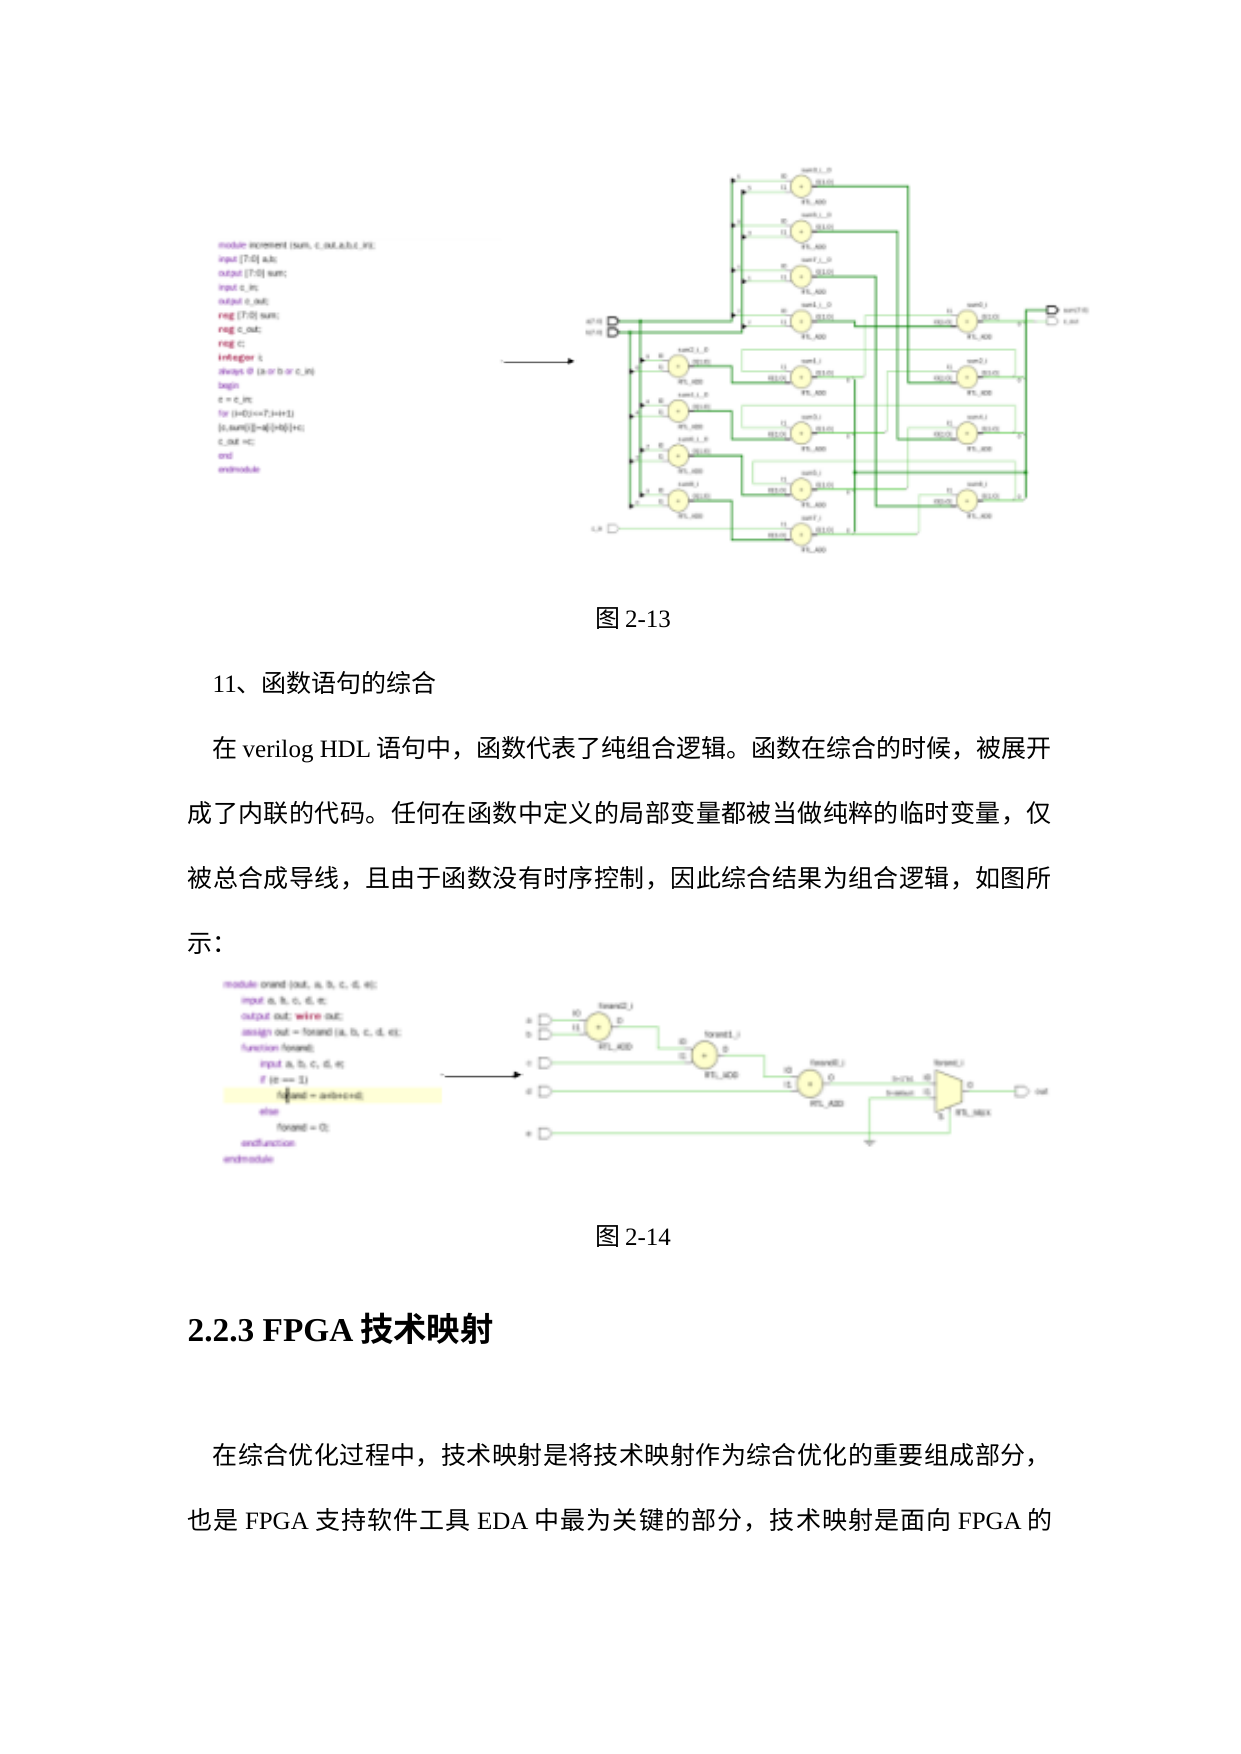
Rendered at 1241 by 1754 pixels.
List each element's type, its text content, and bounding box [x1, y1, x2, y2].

subtitle 2.2.3 FPGA技术映射 [187, 1294, 1053, 1359]
text 11、函数语句的综合 [187, 649, 1053, 714]
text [187, 1421, 1053, 1551]
text 图2-13 [187, 584, 1053, 649]
text 在verilog HDL语句中，函数代表了纯组合逻辑。函数在综合的时候，被展开成了内联的代码。任何在函数中定义的局部变量都被当做纯粹的临时变量，仅被总合成导线，且由于函数没有时序控制，因此综合结果为组合逻辑，如图所示： [187, 714, 1053, 974]
text 图2-14 [187, 1202, 1053, 1267]
